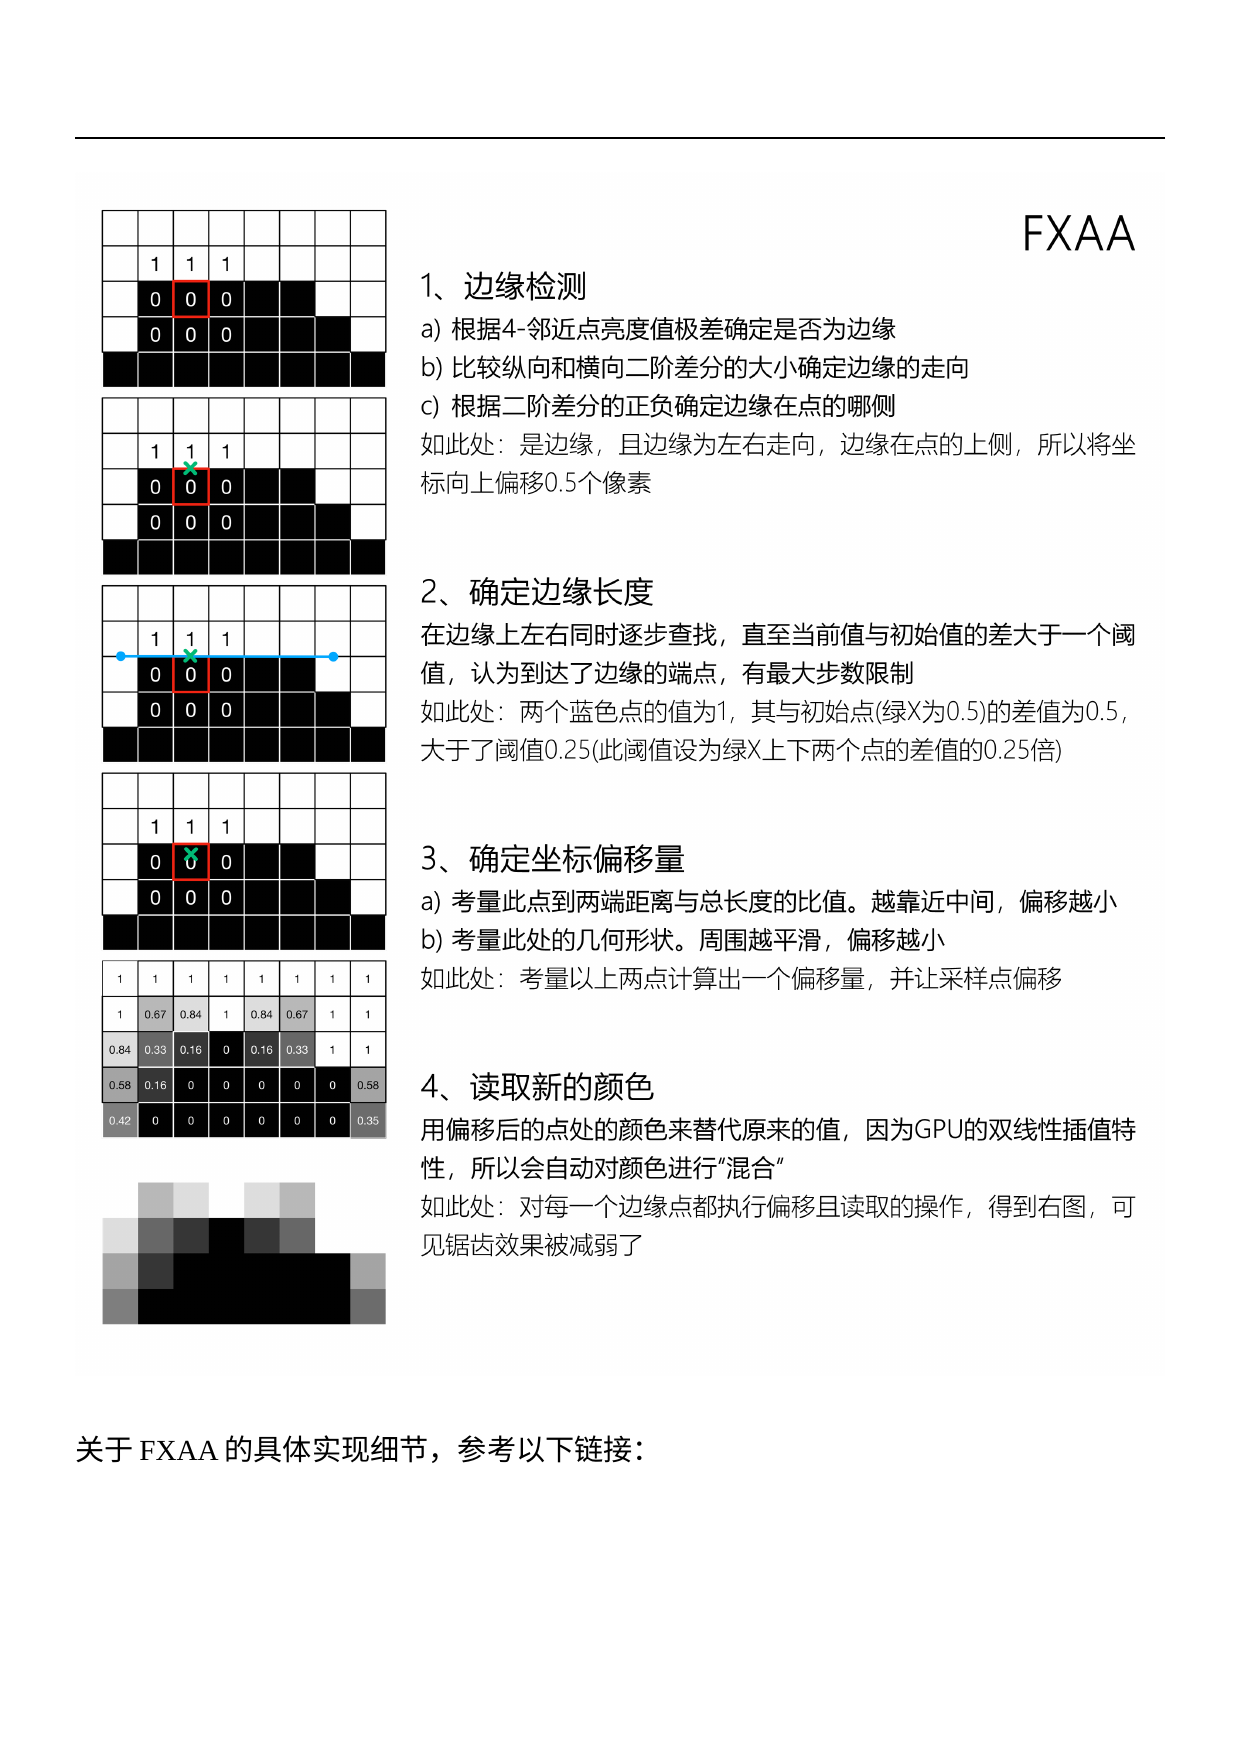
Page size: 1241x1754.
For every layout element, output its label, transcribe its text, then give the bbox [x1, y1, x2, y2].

text 关于FXAA的具体实现细节，参考以下链接： [75, 1415, 1165, 1480]
picture [75, 172, 1166, 1376]
